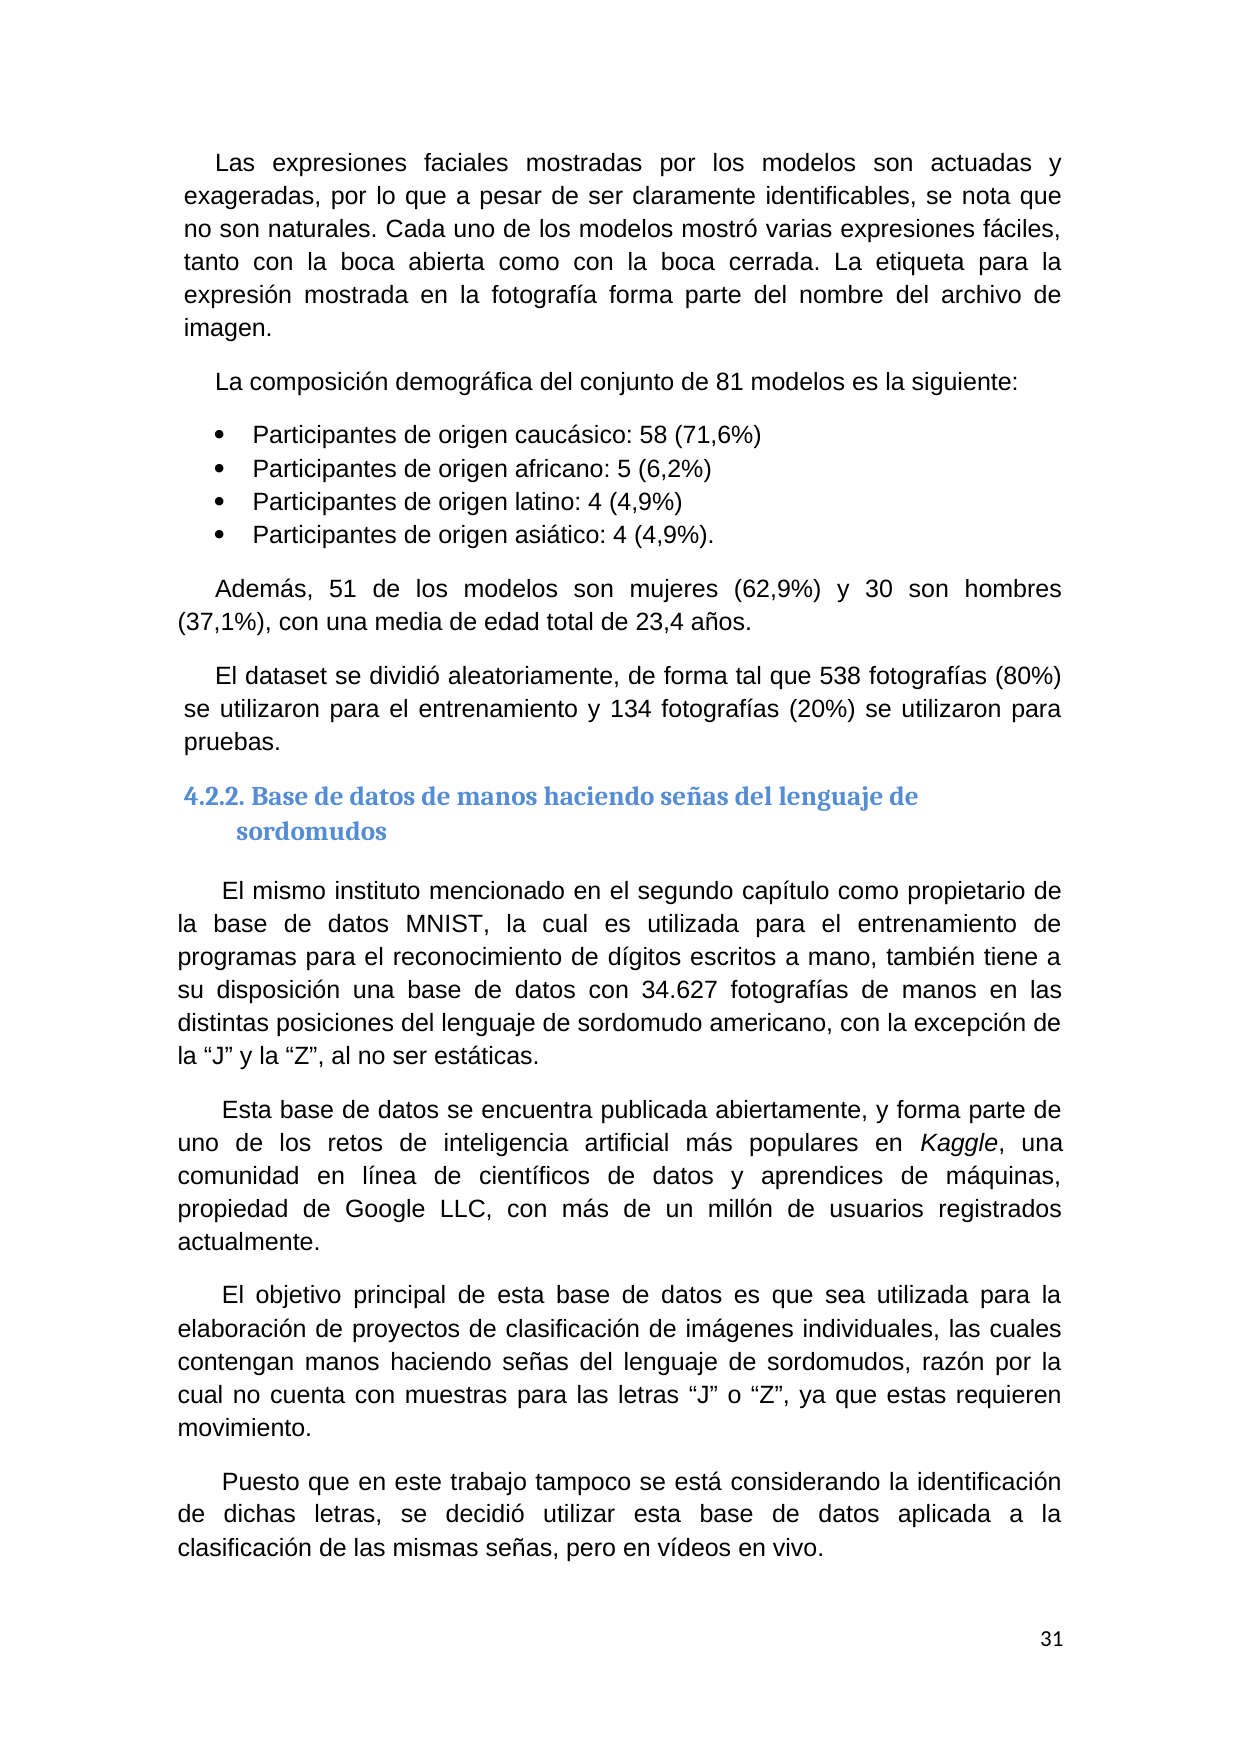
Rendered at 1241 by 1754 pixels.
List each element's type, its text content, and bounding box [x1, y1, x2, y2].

list Participantes de origen asiático: 4 (4,9%). [215, 520, 1063, 549]
text El mismo instituto mencionado en el segundo capítulo como propietario de la base de datos MNIST, la cual es utilizada para el entrenamiento de programas para el reconocimiento de dígitos escritos a mano, también tiene a su disposición una base de datos con 34.627 fotografías de manos en las distintas posiciones del lenguaje de sordomudo americano, con la excepción de la “J” y la “Z”, al no ser estáticas. [177, 876, 1063, 1069]
list Participantes de origen caucásico: 58 (71,6%) [215, 420, 1063, 449]
text Esta base de datos se encuentra publicada abiertamente, y forma parte de uno de los retos de inteligencia artificial más populares en Kaggle, una comunidad en línea de científicos de datos y aprendices de máquinas, propiedad de Google LLC, con más de un millón de usuarios registrados actualmente. [177, 1094, 1063, 1255]
text Puesto que en este trabajo tampoco se está considerando la identificación de dichas letras, se decidió utilizar esta base de datos aplicada a la clasificación de las mismas señas, pero en vídeos en vivo. [177, 1466, 1063, 1561]
subtitle Base de datos de manos haciendo señas del lenguaje de sordomudos [184, 781, 1063, 847]
text El dataset se dividió aleatoriamente, de forma tal que 538 fotografías (80%) se utilizaron para el entrenamiento y 134 fotografías (20%) se utilizaron para pruebas. [184, 661, 1063, 755]
list Participantes de origen latino: 4 (4,9%) [215, 487, 1063, 516]
list Participantes de origen africano: 5 (6,2%) [215, 453, 1063, 482]
text Las expresiones faciales mostradas por los modelos son actuadas y exageradas, por lo que a pesar de ser claramente identificables, se nota que no son naturales. Cada uno de los modelos mostró varias expresiones fáciles, tanto con la boca abierta como con la boca cerrada. La etiqueta para la expresión mostrada en la fotografía forma parte del nombre del archivo de imagen. [184, 148, 1063, 341]
text Además, 51 de los modelos son mujeres (62,9%) y 30 son hombres (37,1%), con una media de edad total de 23,4 años. [177, 574, 1063, 636]
text El objetivo principal de esta base de datos es que sea utilizada para la elaboración de proyectos de clasificación de imágenes individuales, las cuales contengan manos haciendo señas del lenguaje de sordomudos, razón por la cual no cuenta con muestras para las letras “J” o “Z”, ya que estas requieren movimiento. [177, 1281, 1063, 1441]
text La composición demográfica del conjunto de 81 modelos es la siguiente: [184, 367, 1063, 395]
